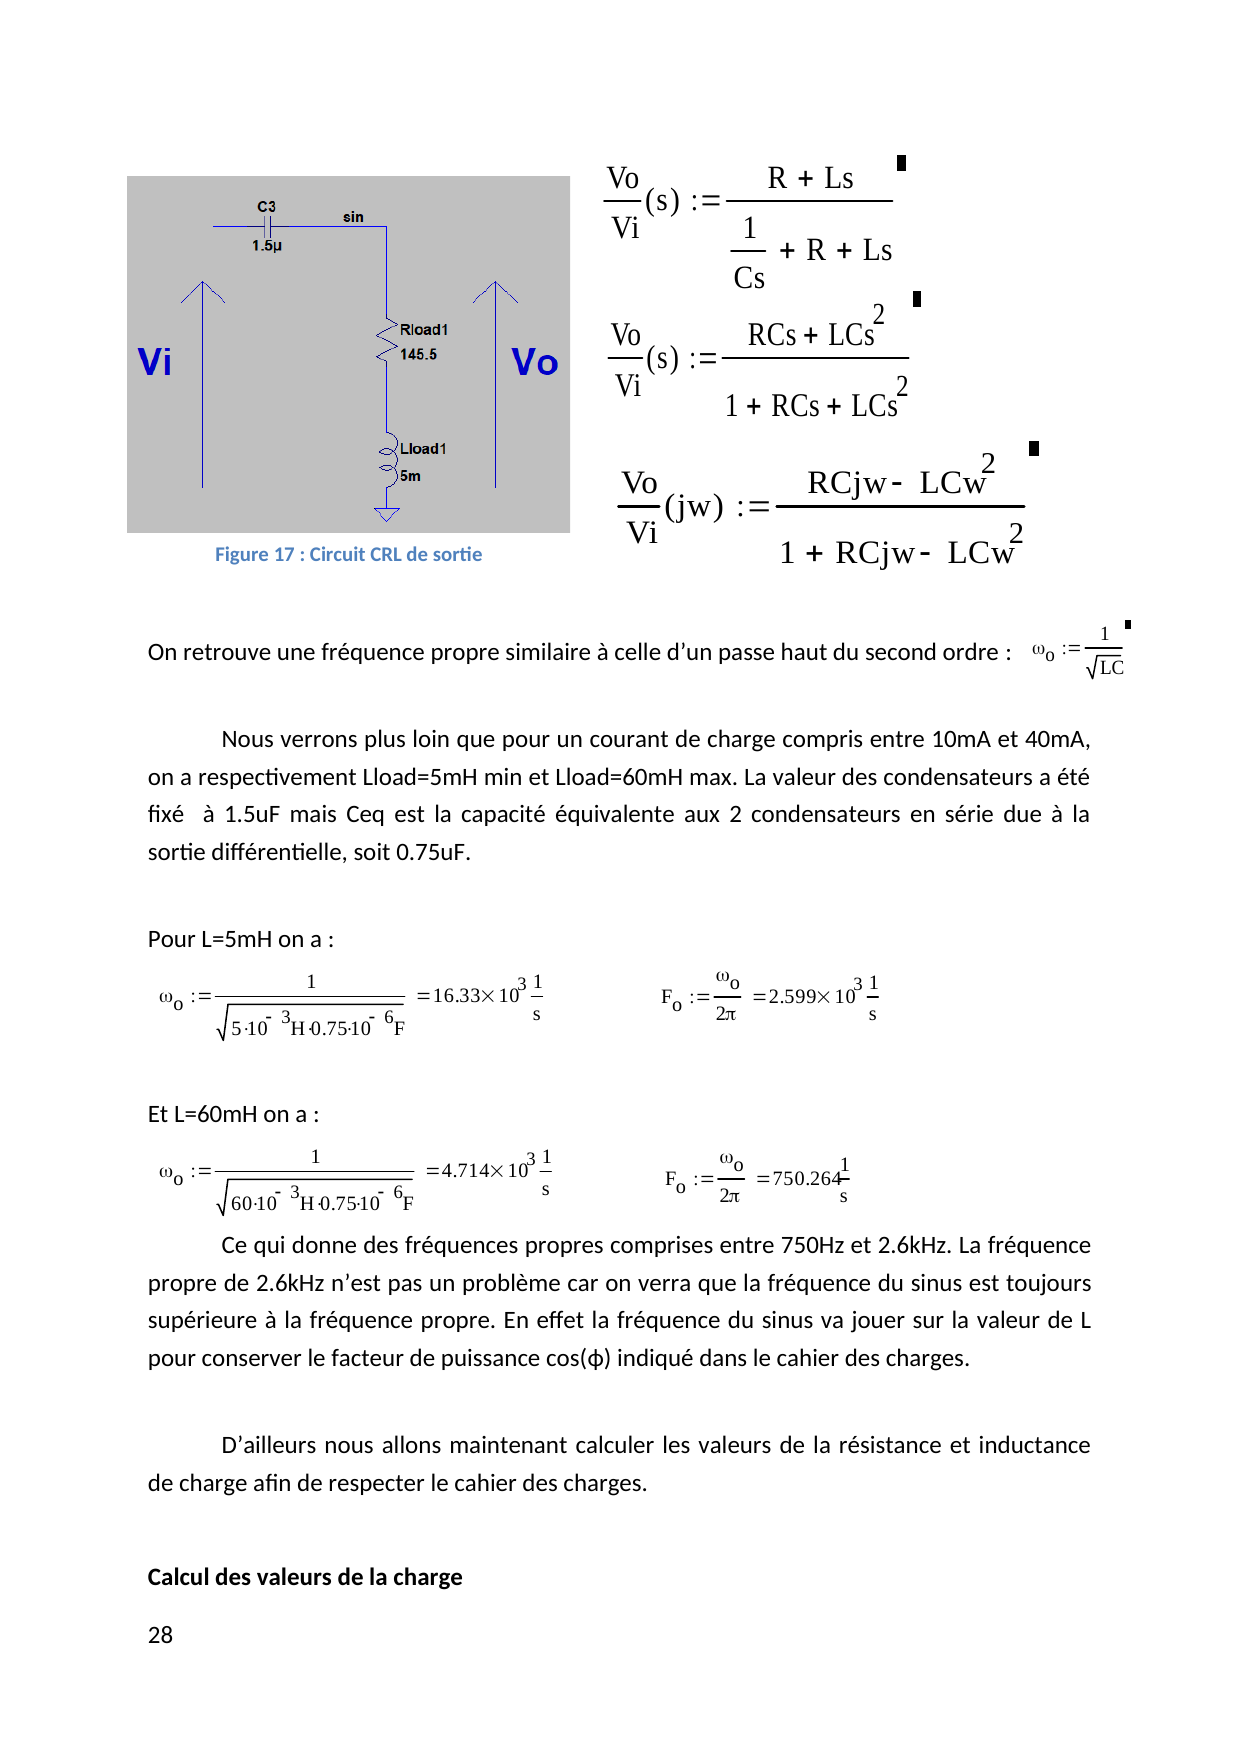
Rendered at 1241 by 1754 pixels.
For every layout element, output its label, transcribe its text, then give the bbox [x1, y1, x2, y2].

subtitle Calcul des valeurs de la charge [148, 1554, 1093, 1591]
text Nous verrons plus loin que pour un courant de charge compris entre 10mA et 40mA, on a respectivement Lload=5mH min et Lload=60mH max. La valeur des condensateurs a été fixé à 1.5uF mais Ceq est la capacité équivalente aux 2 condensateurs en série due à la sortie différentielle, soit 0.75uF. [148, 716, 1093, 866]
picture [127, 176, 571, 533]
text Et L=60mH on a : [148, 1091, 1093, 1129]
text Ce qui donne des fréquences propres comprises entre 750Hz et 2.6kHz. La fréquence propre de 2.6kHz n’est pas un problème car on verra que la fréquence du sinus est toujours supérieure à la fréquence propre. En effet la fréquence du sinus va jouer sur la valeur de L pour conserver le facteur de puissance cos(ϕ) indiqué dans le cahier des charges. [148, 1223, 1093, 1373]
text On retrouve une fréquence propre similaire à celle d’un passe haut du second ordre : [148, 629, 1093, 666]
text D’ailleurs nous allons maintenant calculer les valeurs de la résistance et inductance de charge afin de respecter le cahier des charges. [148, 1423, 1093, 1498]
text Pour L=5mH on a : [148, 916, 1093, 954]
